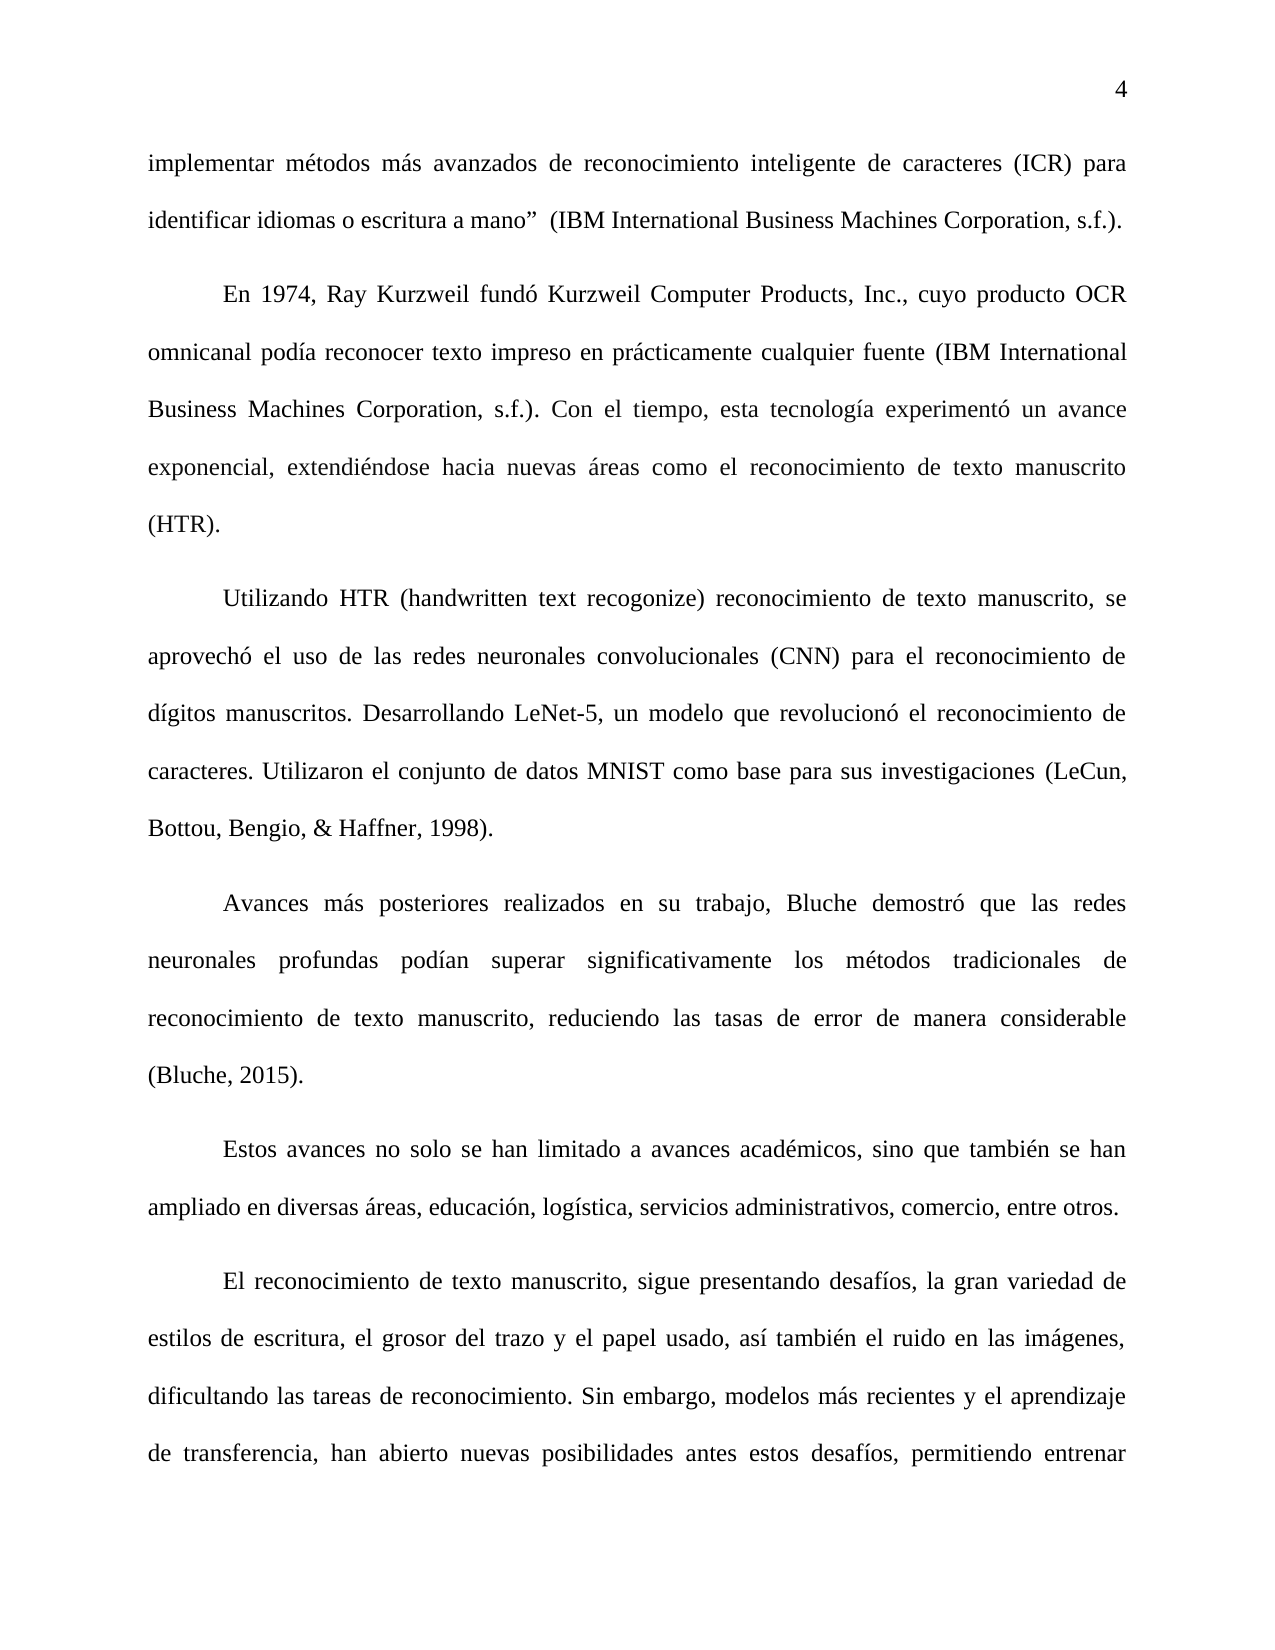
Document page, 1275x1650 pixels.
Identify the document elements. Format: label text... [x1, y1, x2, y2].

text En 1974, Ray Kurzweil fundó Kurzweil Computer Products, Inc., cuyo producto OCR omnicanal podía reconocer texto impreso en prácticamente cualquier fuente . Con el tiempo, esta tecnología experimentó un avance exponencial, extendiéndose hacia nuevas áreas como el reconocimiento de texto manuscrito (HTR). [148, 481, 1127, 538]
text Utilizando HTR (handwritten text recogonize) reconocimiento de texto manuscrito, se aprovechó el uso de las redes neuronales convolucionales (CNN) para el reconocimiento de dígitos manuscritos. Desarrollando LeNet-5, un modelo que revolucionó el reconocimiento de caracteres. Utilizaron el conjunto de datos MNIST como base para sus investigaciones . [148, 583, 1127, 842]
text Estos avances no solo se han limitado a avances académicos, sino que también se han ampliado en diversas áreas, educación, logística, servicios administrativos, comercio, entre otros. [148, 1134, 1127, 1221]
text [148, 148, 1127, 234]
text En 1974, Ray Kurzweil fundó Kurzweil Computer Products, Inc., cuyo producto OCR omnicanal podía reconocer texto impreso en prácticamente cualquier fuente . Con el tiempo, esta tecnología experimentó un avance exponencial, extendiéndose hacia nuevas áreas como el reconocimiento de texto manuscrito (HTR). [148, 279, 1127, 452]
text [148, 1266, 1127, 1467]
text Avances más posteriores realizados en su trabajo, Bluche demostró que las redes neuronales profundas podían superar significativamente los métodos tradicionales de reconocimiento de texto manuscrito, reduciendo las tasas de error de manera considerable . [148, 888, 1127, 1089]
